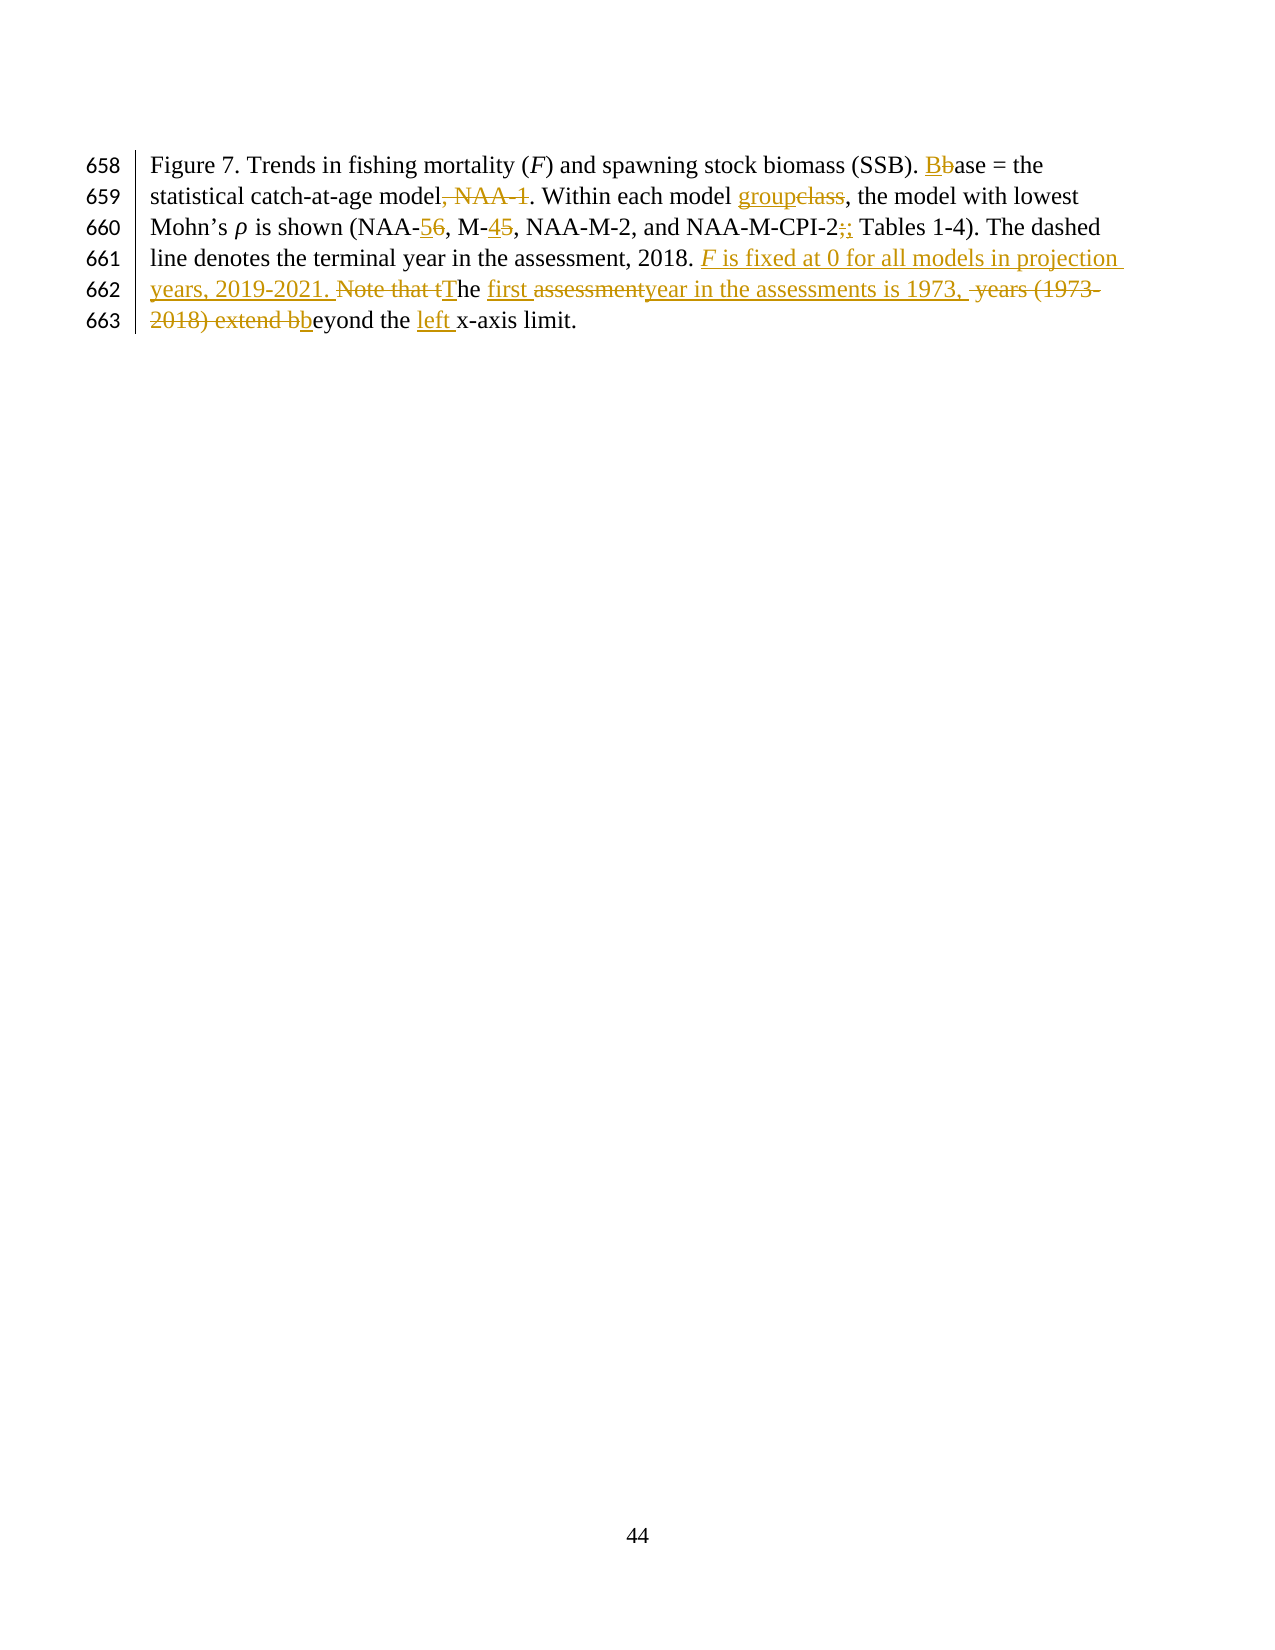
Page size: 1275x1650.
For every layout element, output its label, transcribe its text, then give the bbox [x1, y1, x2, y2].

text Figure 7. Trends in fishing mortality (F) and spawning stock biomass (SSB). ase = the statistical catch-at-age model. Within each model , the model with lowest Mohn’s is shown (NAA-, M-, NAA-M-2, and NAA-M-CPI-2 Tables 1-4). The dashed line denotes the terminal year in the assessment, 2018. he eyond the x-axis limit. [150, 150, 1125, 334]
